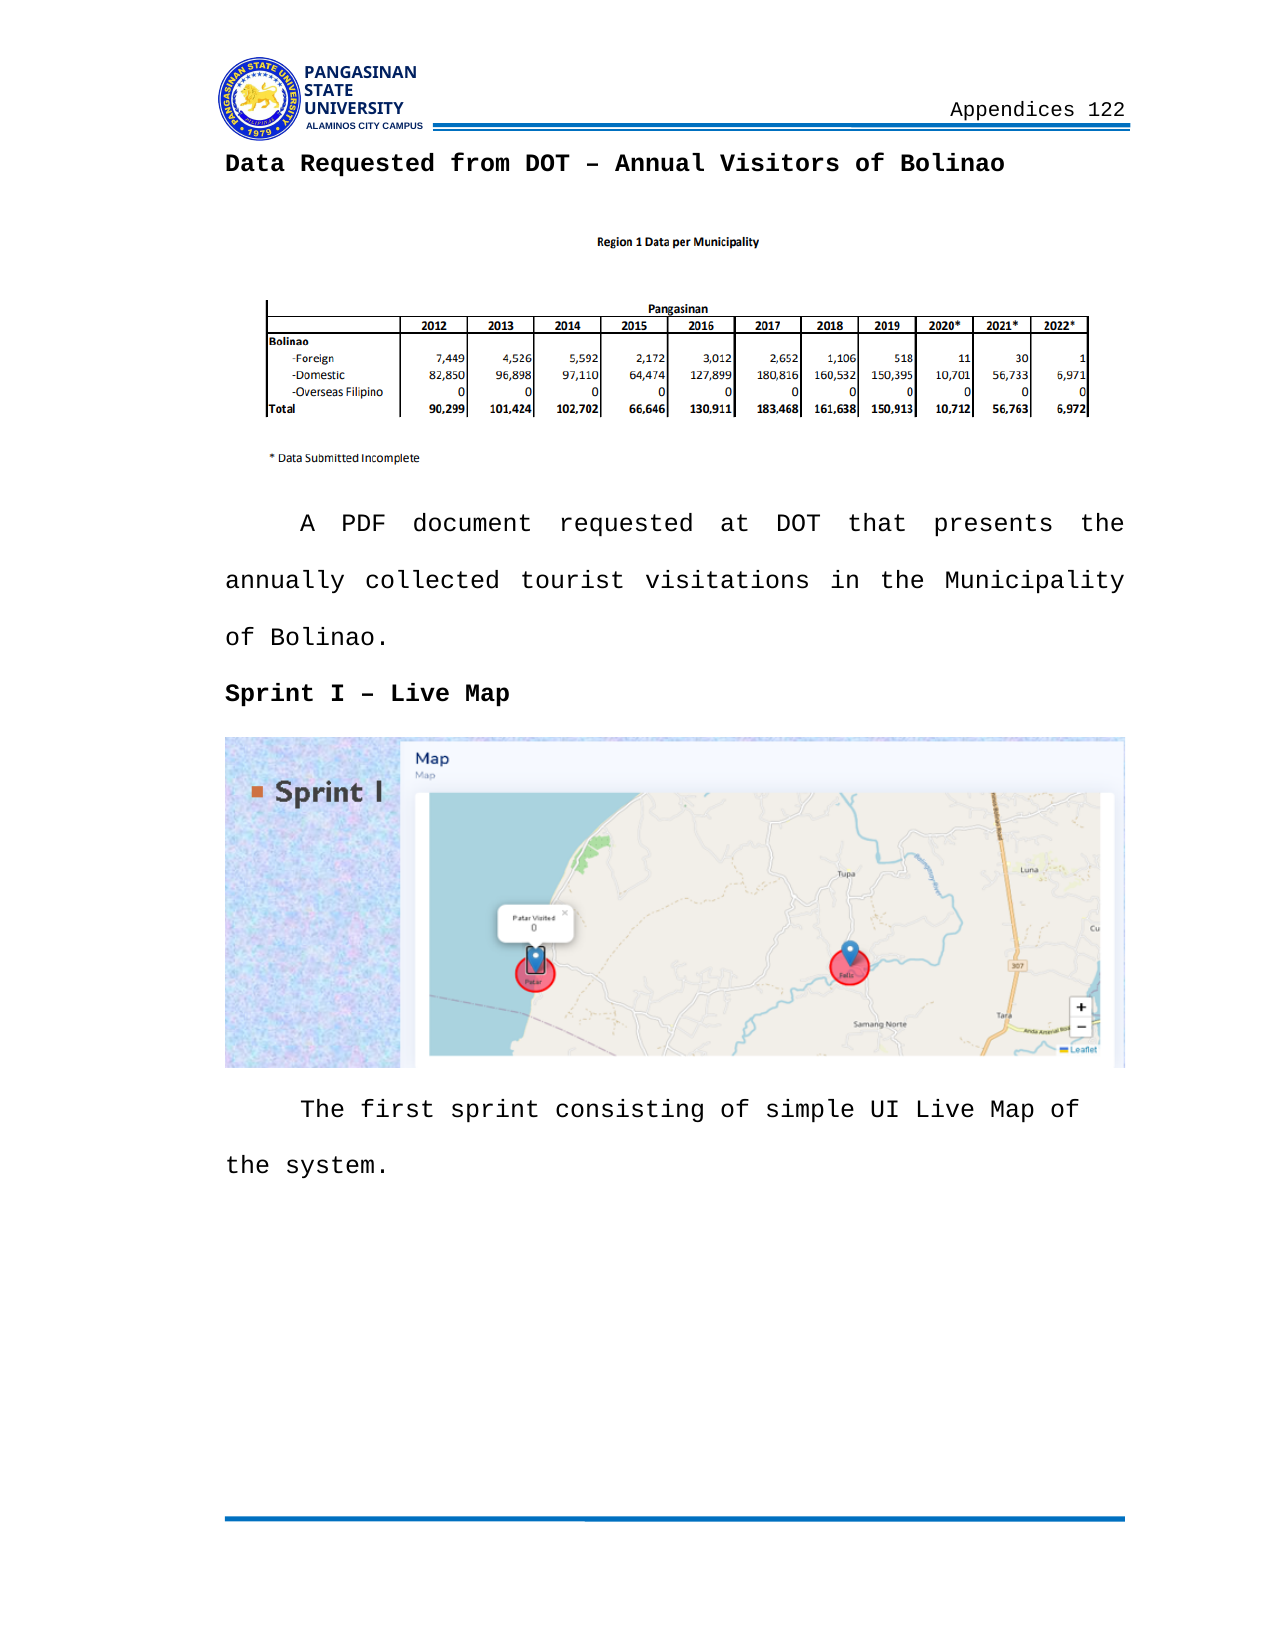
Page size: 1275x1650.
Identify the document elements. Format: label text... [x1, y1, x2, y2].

picture [218, 57, 301, 141]
text The first sprint consisting of simple UI Live Map of the system. [225, 1096, 1125, 1181]
picture [225, 207, 1125, 482]
picture [225, 737, 1125, 1068]
text Sprint I – Live Map [225, 681, 1125, 709]
text A PDF document requested at DOT that presents the annually collected tourist visitations in the Municipality of Bolinao. [225, 511, 1125, 652]
text Data Requested from DOT – Annual Visitors of Bolinao [225, 151, 1125, 179]
